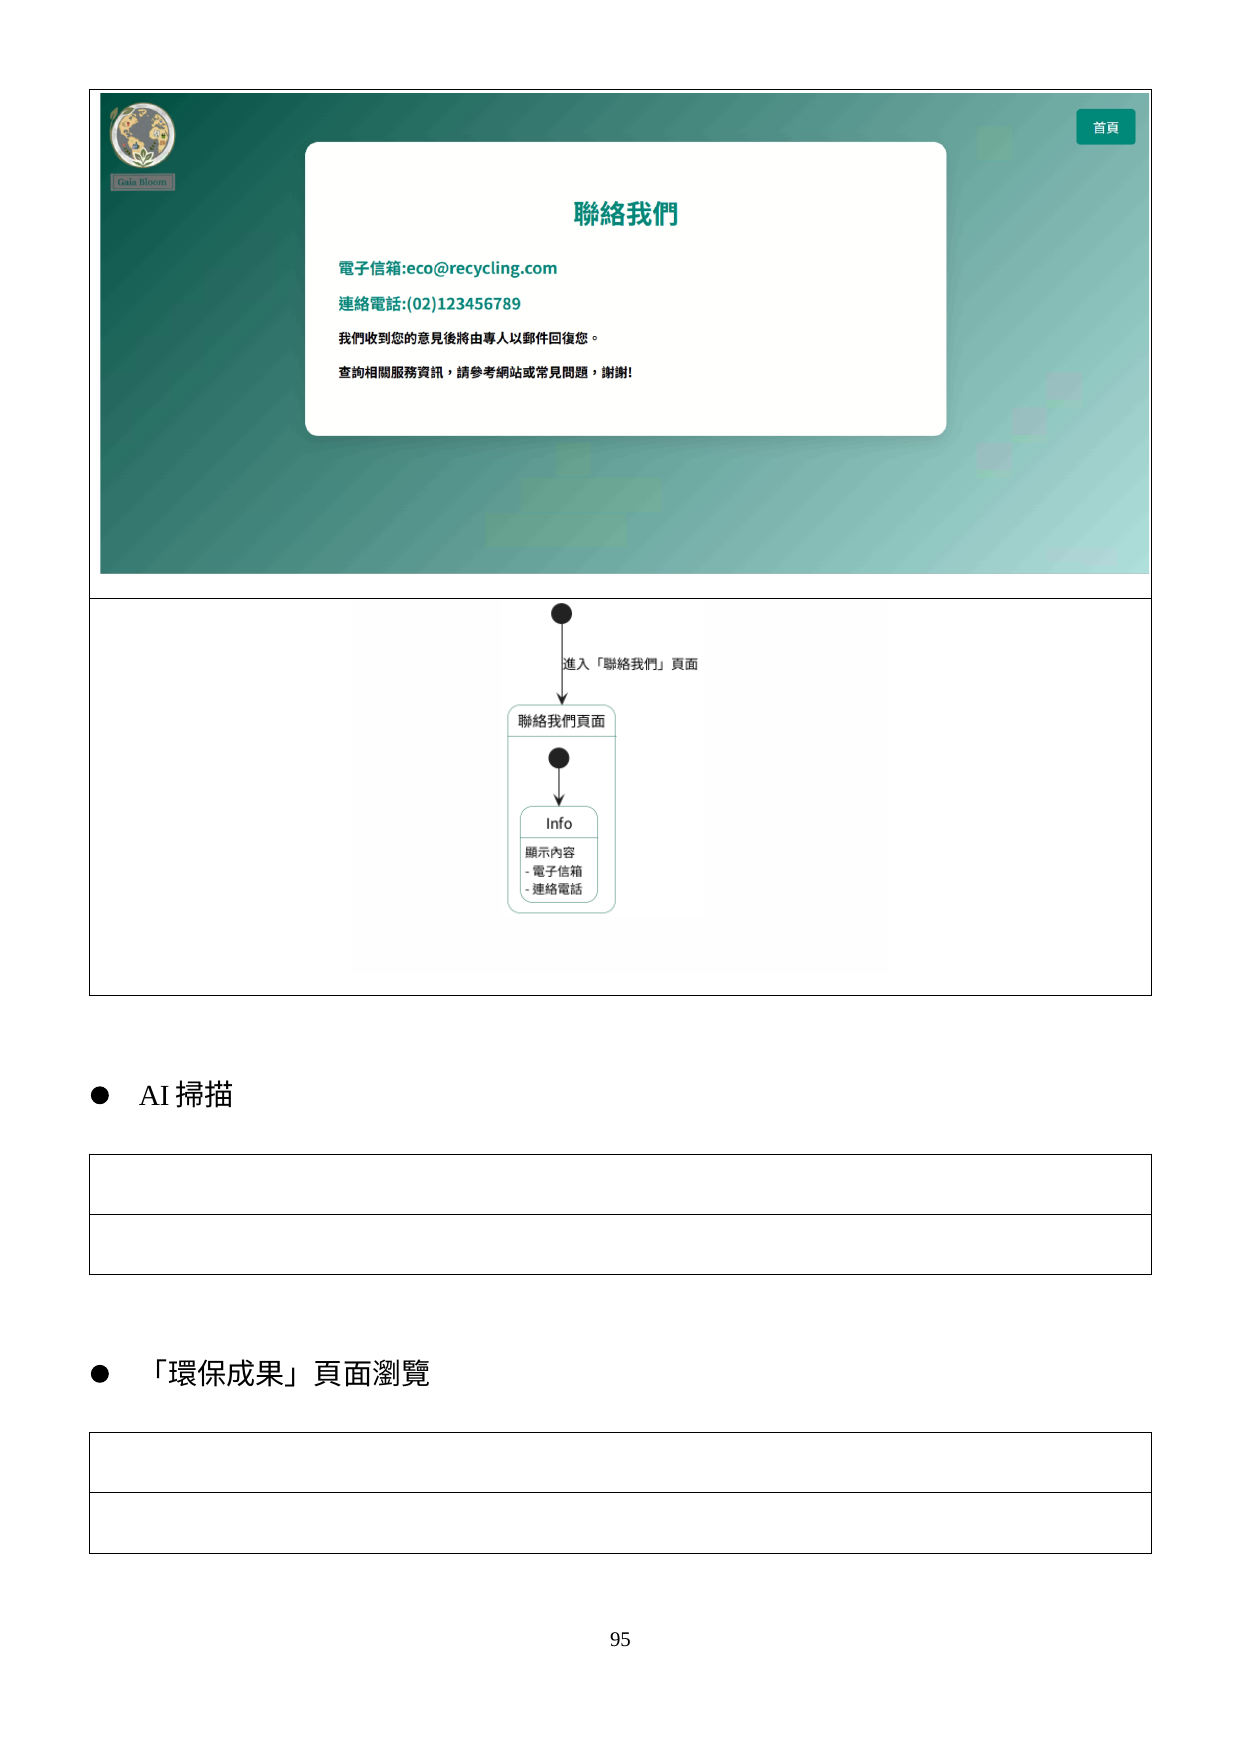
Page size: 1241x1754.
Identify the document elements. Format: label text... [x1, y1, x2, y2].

list AI掃描 [89, 1056, 1152, 1131]
table_cell [90, 1215, 1151, 1274]
picture [352, 599, 888, 973]
table_cell [90, 599, 1151, 995]
table_header [90, 1433, 1151, 1492]
table_cell [90, 1493, 1151, 1552]
table_header [90, 1155, 1151, 1214]
table_cell [90, 90, 1151, 598]
picture [100, 93, 1150, 574]
list 「環保成果」頁面瀏覽 [89, 1334, 1152, 1409]
